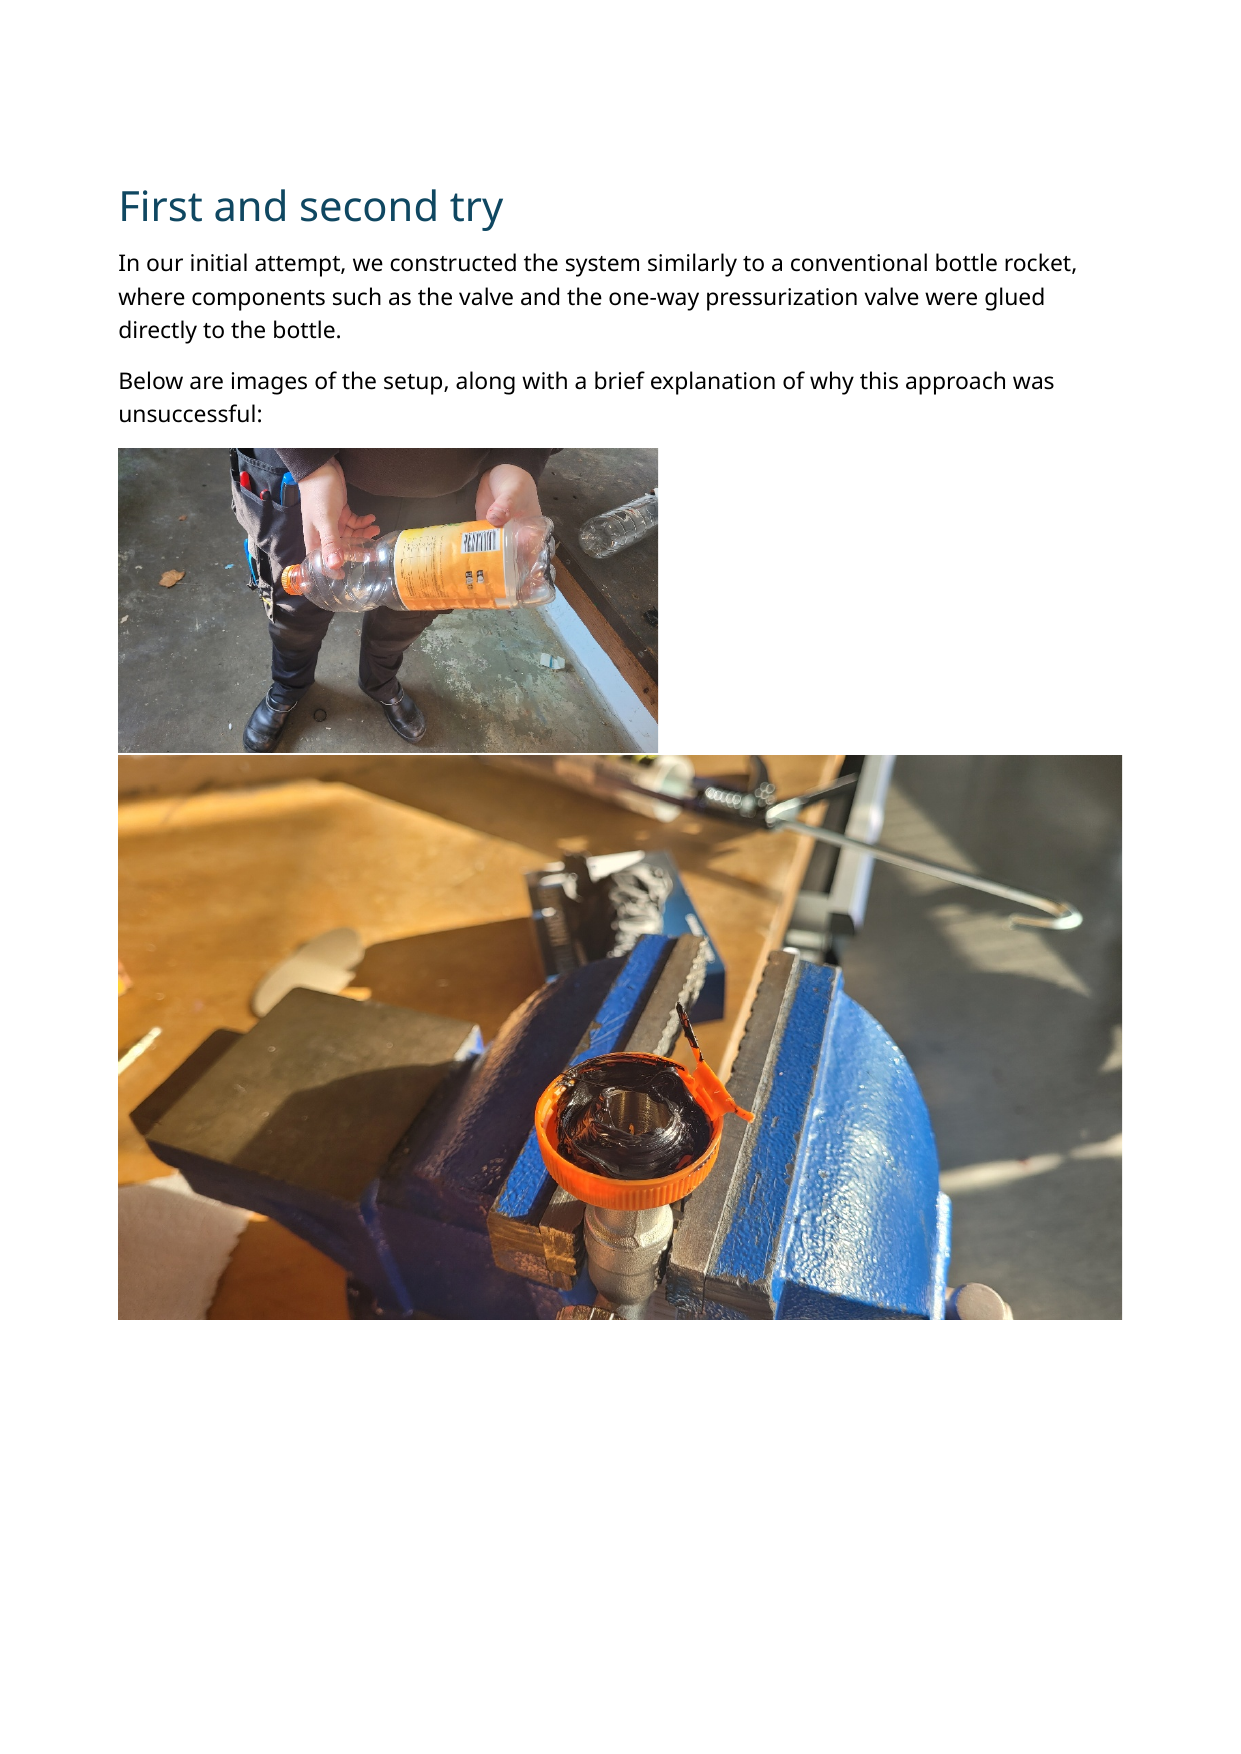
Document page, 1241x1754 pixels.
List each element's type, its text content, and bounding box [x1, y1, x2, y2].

text Below are images of the setup, along with a brief explanation of why this approach was unsuccessful: [118, 365, 1122, 430]
text In our initial attempt, we constructed the system similarly to a conventional bottle rocket, where components such as the valve and the one-way pressurization valve were glued directly to the bottle. [118, 247, 1122, 346]
picture [118, 448, 659, 753]
picture [118, 755, 1123, 1320]
subtitle First and second try [118, 177, 1122, 234]
